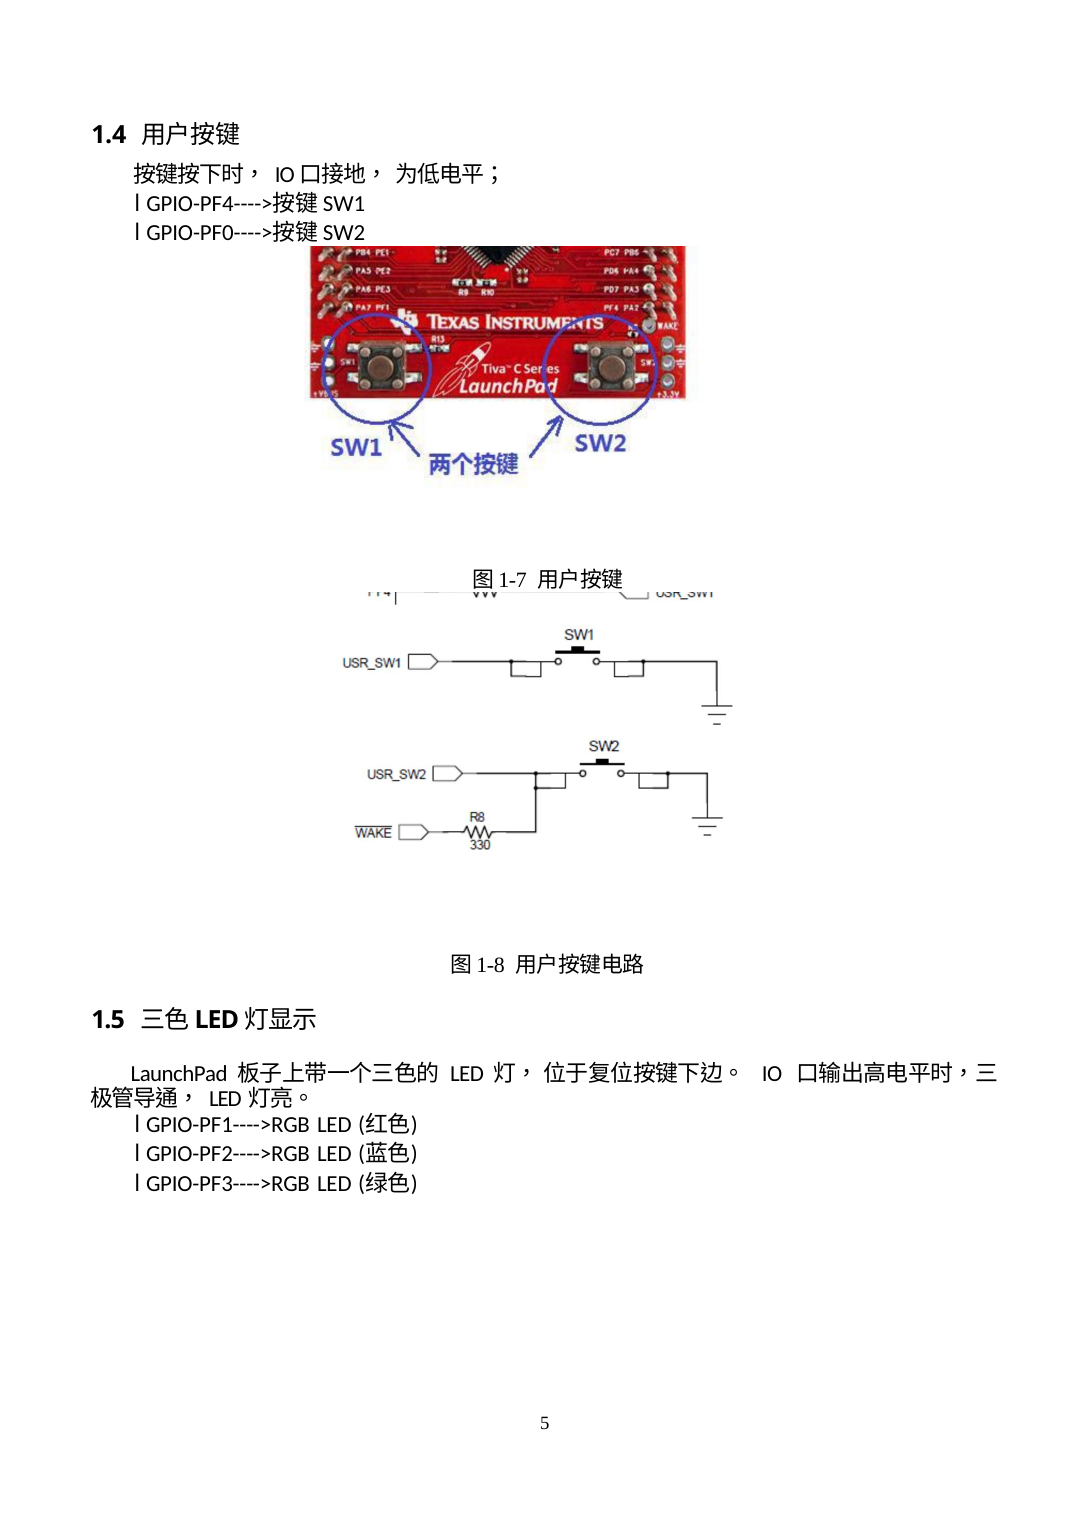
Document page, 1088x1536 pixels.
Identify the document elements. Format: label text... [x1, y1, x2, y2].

text l GPIO-PF0---->按键SW2 [134, 219, 998, 246]
text l GPIO-PF3---->RGB LED (绿色) [134, 1171, 998, 1196]
text l GPIO-PF4---->按键SW1 [134, 189, 998, 217]
text l GPIO-PF2---->RGB LED (蓝色) [134, 1142, 998, 1167]
picture [313, 592, 773, 875]
text 图1-7 用户按键 [472, 569, 998, 593]
picture [287, 246, 799, 490]
text 按键按下时， IO口接地， 为低电平； [133, 164, 998, 187]
text 极管导通， LED 灯亮。 [90, 1087, 998, 1112]
text LaunchPad 板子上带一个三色的 LED 灯， 位于复位按键下边。 IO 口输出高电平时，三 [90, 1061, 998, 1086]
text 图1-8 用户按键电路 [450, 953, 998, 977]
text l GPIO-PF1---->RGB LED (红色) [134, 1112, 998, 1137]
text 1.5 三色LED灯显示 [91, 1007, 998, 1034]
text 1.4 用户按键 [91, 122, 998, 149]
